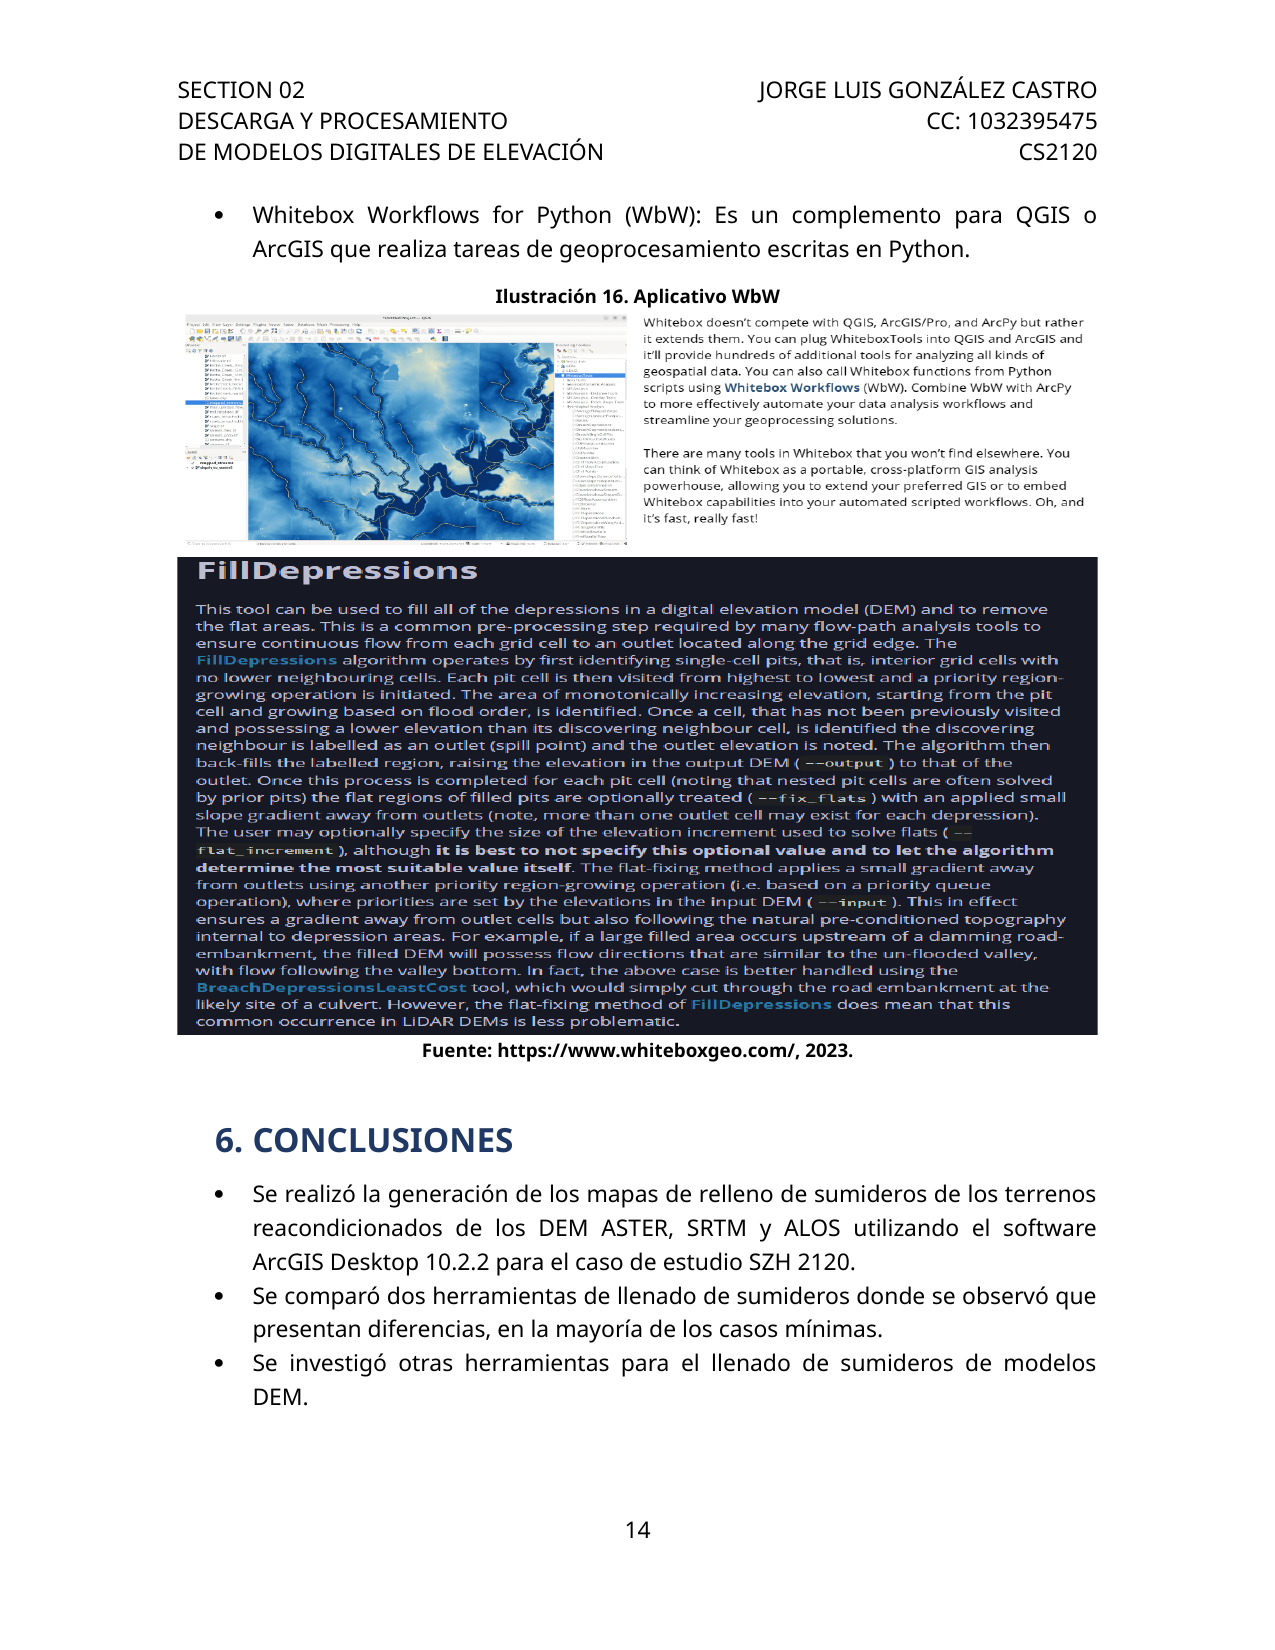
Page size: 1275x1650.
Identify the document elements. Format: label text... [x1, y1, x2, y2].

list Whitebox Workflows for Python (WbW): Es un complemento para QGIS o ArcGIS que realiza tareas de geoprocesamiento escritas en Python. [215, 199, 1098, 264]
picture [177, 308, 1098, 556]
text Fuente: https://www.whiteboxgeo.com/, 2023. [177, 1037, 1098, 1062]
list Se comparó dos herramientas de llenado de sumideros donde se observó que presentan diferencias, en la mayoría de los casos mínimas. [215, 1279, 1098, 1344]
subtitle Conclusiones [215, 1117, 1098, 1162]
list Se investigó otras herramientas para el llenado de sumideros de modelos DEM. [215, 1347, 1098, 1412]
list Se realizó la generación de los mapas de relleno de sumideros de los terrenos reacondicionados de los DEM ASTER, SRTM y ALOS utilizando el software ArcGIS Desktop 10.2.2 para el caso de estudio SZH 2120. [215, 1178, 1098, 1277]
picture [177, 557, 1098, 1035]
